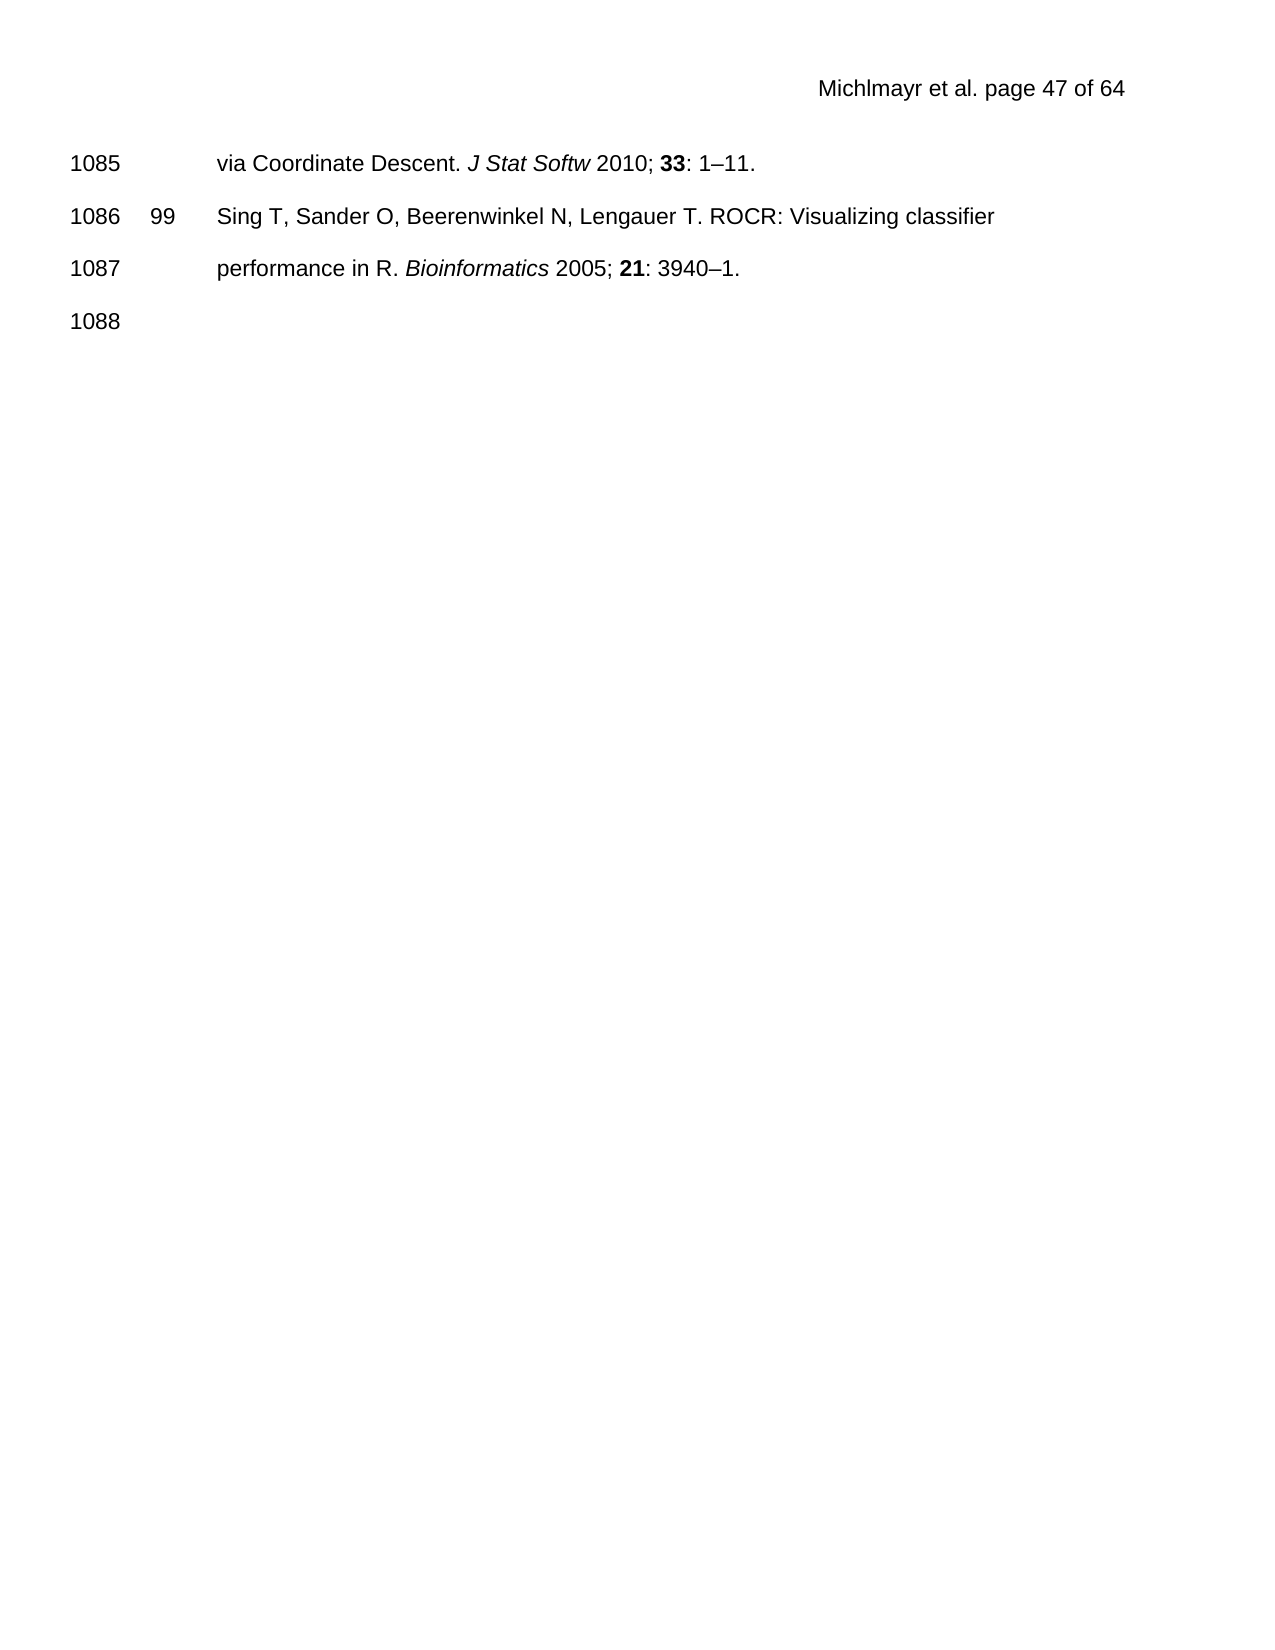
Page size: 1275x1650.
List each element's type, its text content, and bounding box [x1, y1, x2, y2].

text 99 Sing T, Sander O, Beerenwinkel N, Lengauer T. ROCR: Visualizing classifier performance in R. Bioinformatics 2005; 21: 3940–1. [150, 203, 1125, 282]
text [150, 150, 1125, 176]
